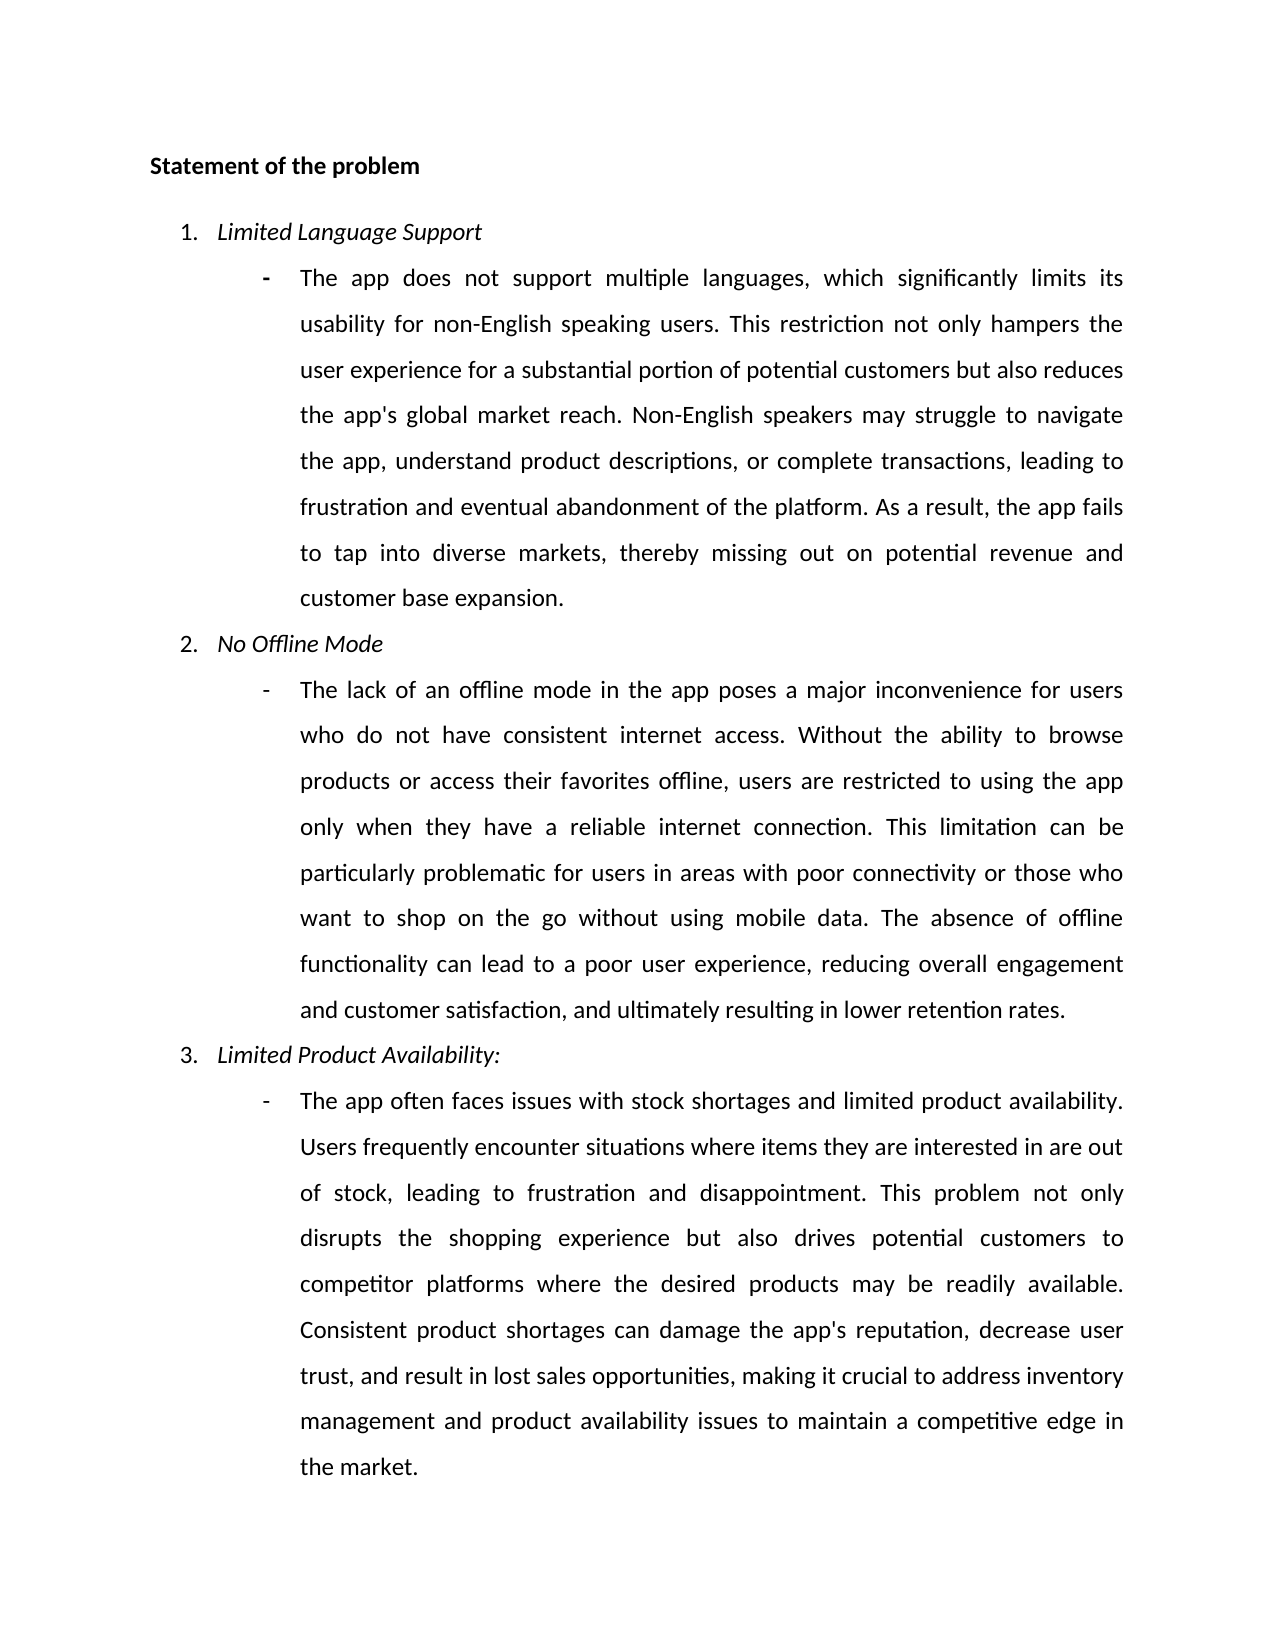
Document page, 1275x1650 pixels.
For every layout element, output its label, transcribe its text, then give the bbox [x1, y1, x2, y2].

list The app does not support multiple languages, which significantly limits its usability for non-English speaking users. This restriction not only hampers the user experience for a substantial portion of potential customers but also reduces the app's global market reach. Non-English speakers may struggle to navigate the app, understand product descriptions, or complete transactions, leading to frustration and eventual abandonment of the platform. As a result, the app fails to tap into diverse markets, thereby missing out on potential revenue and customer base expansion. [262, 262, 1125, 613]
list No Offline Mode [179, 628, 1125, 659]
list Limited Language Support [179, 217, 1125, 247]
list Limited Product Availability: [179, 1040, 1125, 1070]
text Statement of the problem [150, 150, 1125, 181]
list The app often faces issues with stock shortages and limited product availability. Users frequently encounter situations where items they are interested in are out of stock, leading to frustration and disappointment. This problem not only disrupts the shopping experience but also drives potential customers to competitor platforms where the desired products may be readily available. Consistent product shortages can damage the app's reputation, decrease user trust, and result in lost sales opportunities, making it crucial to address inventory management and product availability issues to maintain a competitive edge in the market. [262, 1085, 1125, 1482]
list The lack of an offline mode in the app poses a major inconvenience for users who do not have consistent internet access. Without the ability to browse products or access their favorites offline, users are restricted to using the app only when they have a reliable internet connection. This limitation can be particularly problematic for users in areas with poor connectivity or those who want to shop on the go without using mobile data. The absence of offline functionality can lead to a poor user experience, reducing overall engagement and customer satisfaction, and ultimately resulting in lower retention rates. [262, 674, 1125, 1024]
